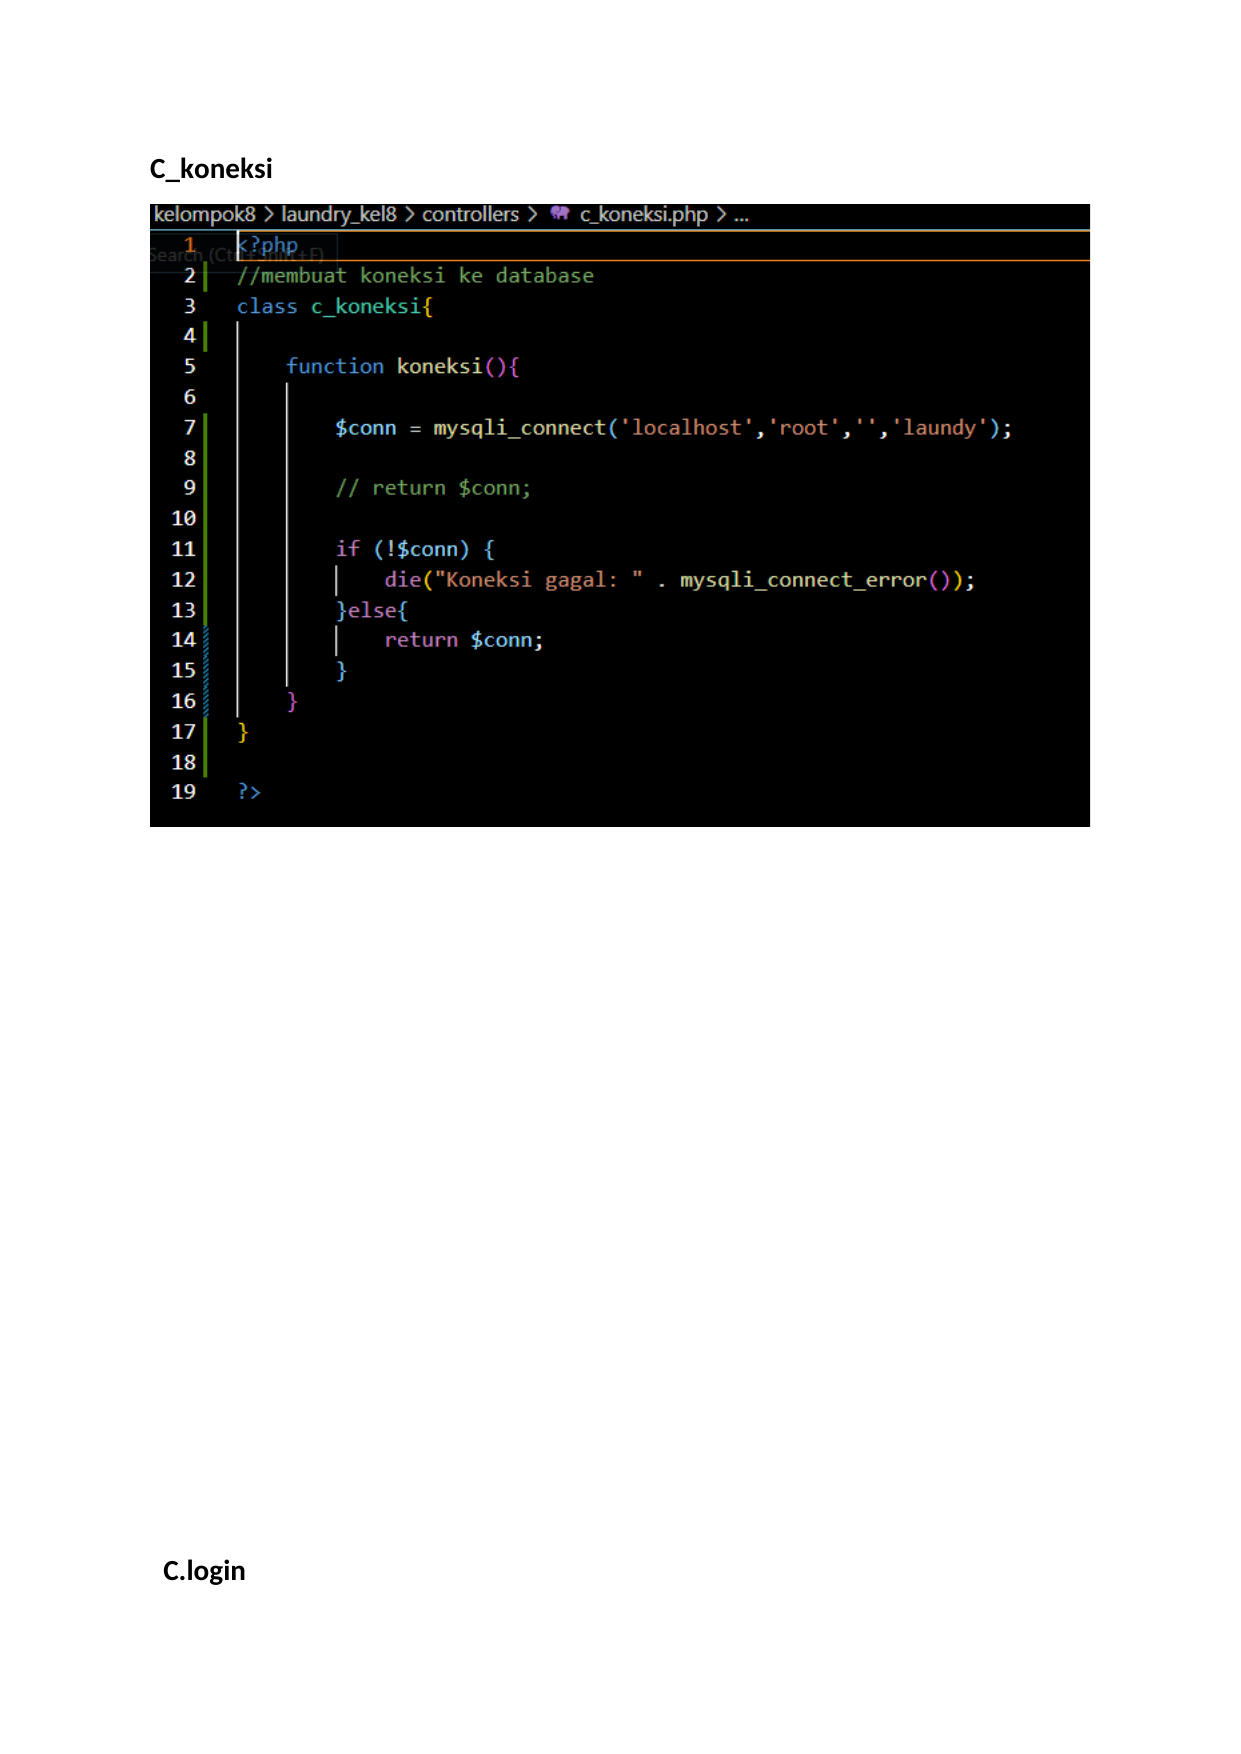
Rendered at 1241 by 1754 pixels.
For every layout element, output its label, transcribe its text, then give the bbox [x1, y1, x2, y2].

text C_koneksi [150, 150, 1090, 186]
text C.login [150, 1552, 1090, 1588]
picture [150, 204, 1091, 827]
